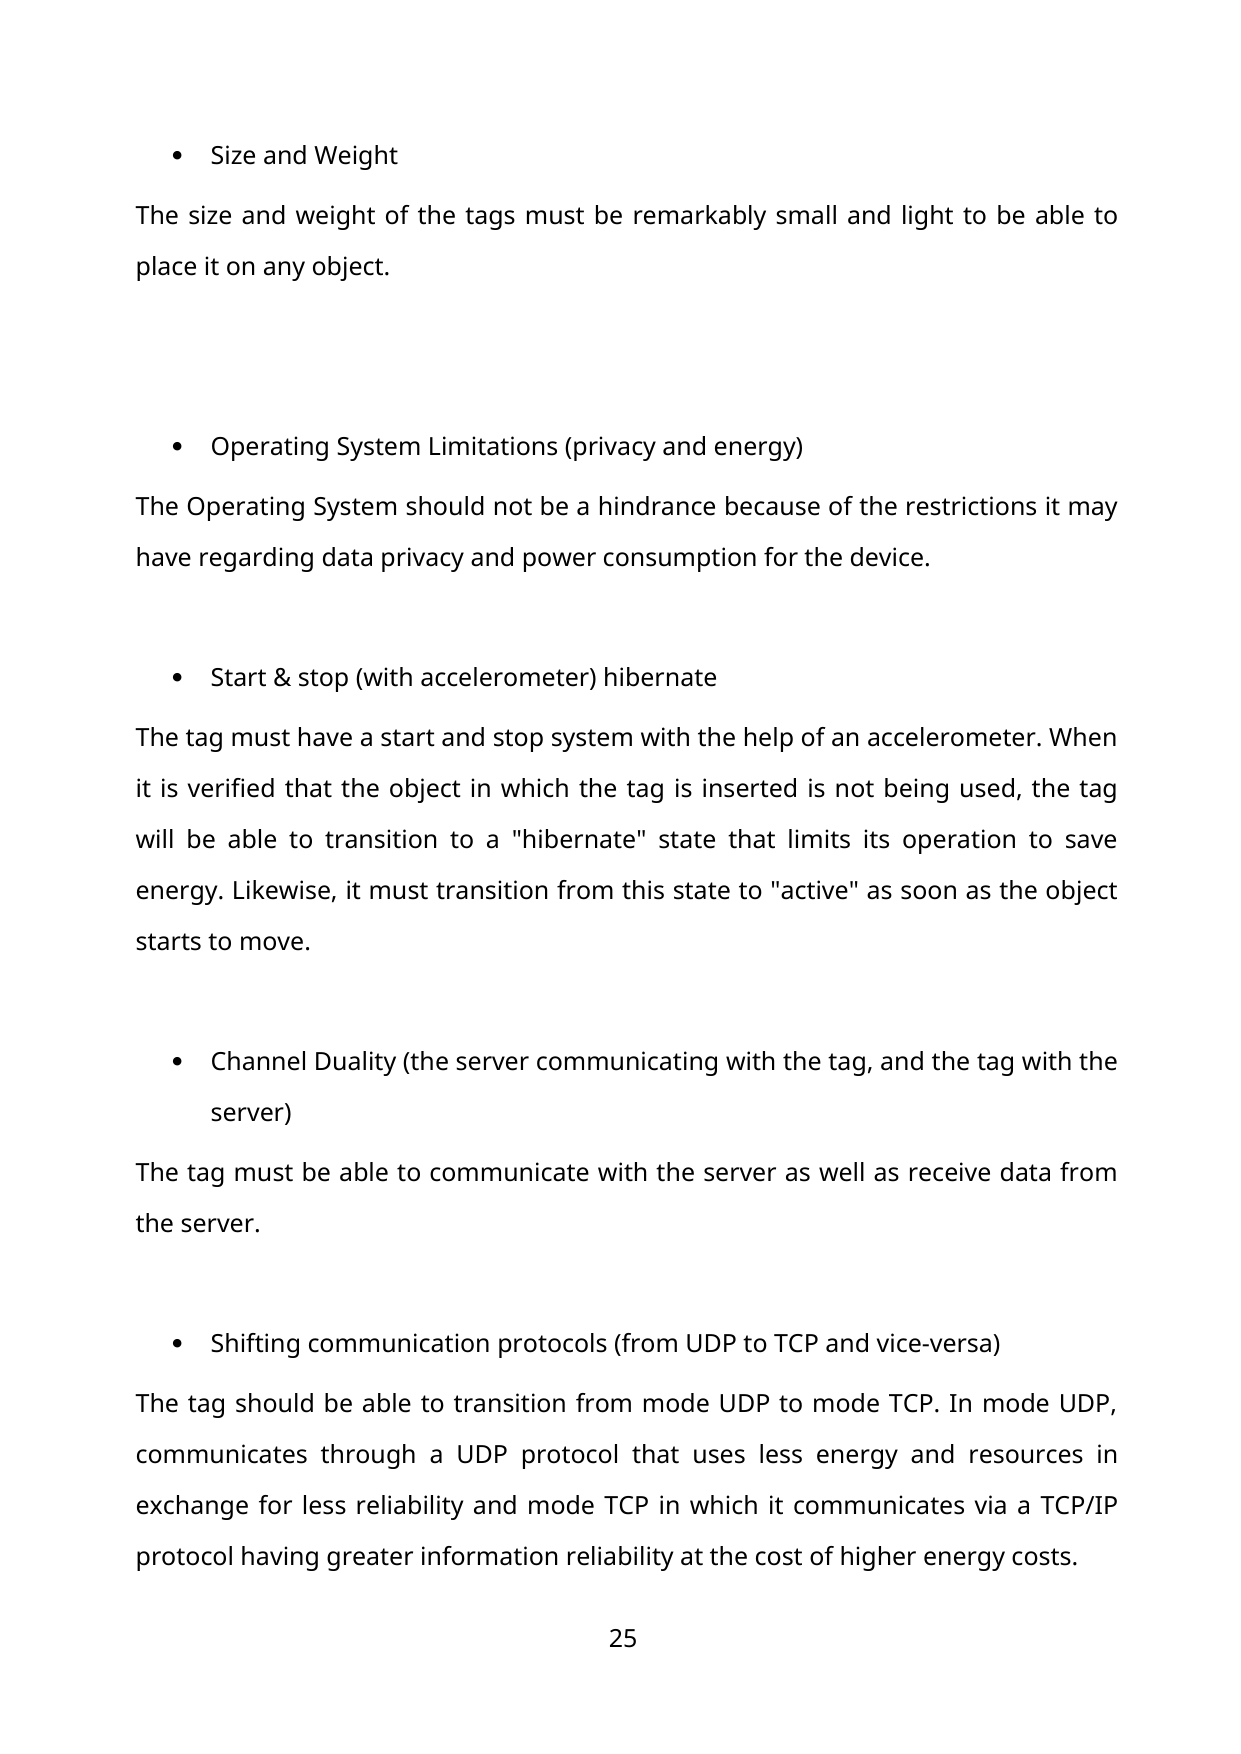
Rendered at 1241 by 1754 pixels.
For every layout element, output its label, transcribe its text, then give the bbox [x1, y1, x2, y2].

list Start & stop (with accelerometer) hibernate [173, 659, 1119, 694]
list Operating System Limitations (privacy and energy) [173, 428, 1119, 463]
text The tag must be able to communicate with the server as well as receive data from the server. [135, 1155, 1119, 1240]
text The tag should be able to transition from mode UDP to mode TCP. In mode UDP, communicates through a UDP protocol that uses less energy and resources in exchange for less reliability and mode TCP in which it communicates via a TCP/IP protocol having greater information reliability at the cost of higher energy costs. [135, 1386, 1119, 1573]
text The tag must have a start and stop system with the help of an accelerometer. When it is verified that the object in which the tag is inserted is not being used, the tag will be able to transition to a "hibernate" state that limits its operation to save energy. Likewise, it must transition from this state to "active" as soon as the object starts to move. [135, 719, 1119, 958]
text The Operating System should not be a hindrance because of the restrictions it may have regarding data privacy and power consumption for the device. [135, 488, 1119, 574]
list Size and Weight [173, 137, 1119, 172]
list Shifting communication protocols (from UDP to TCP and vice-versa) [173, 1326, 1119, 1360]
list Channel Duality (the server communicating with the tag, and the tag with the server) [173, 1044, 1119, 1129]
text The size and weight of the tags must be remarkably small and light to be able to place it on any object. [135, 197, 1119, 283]
